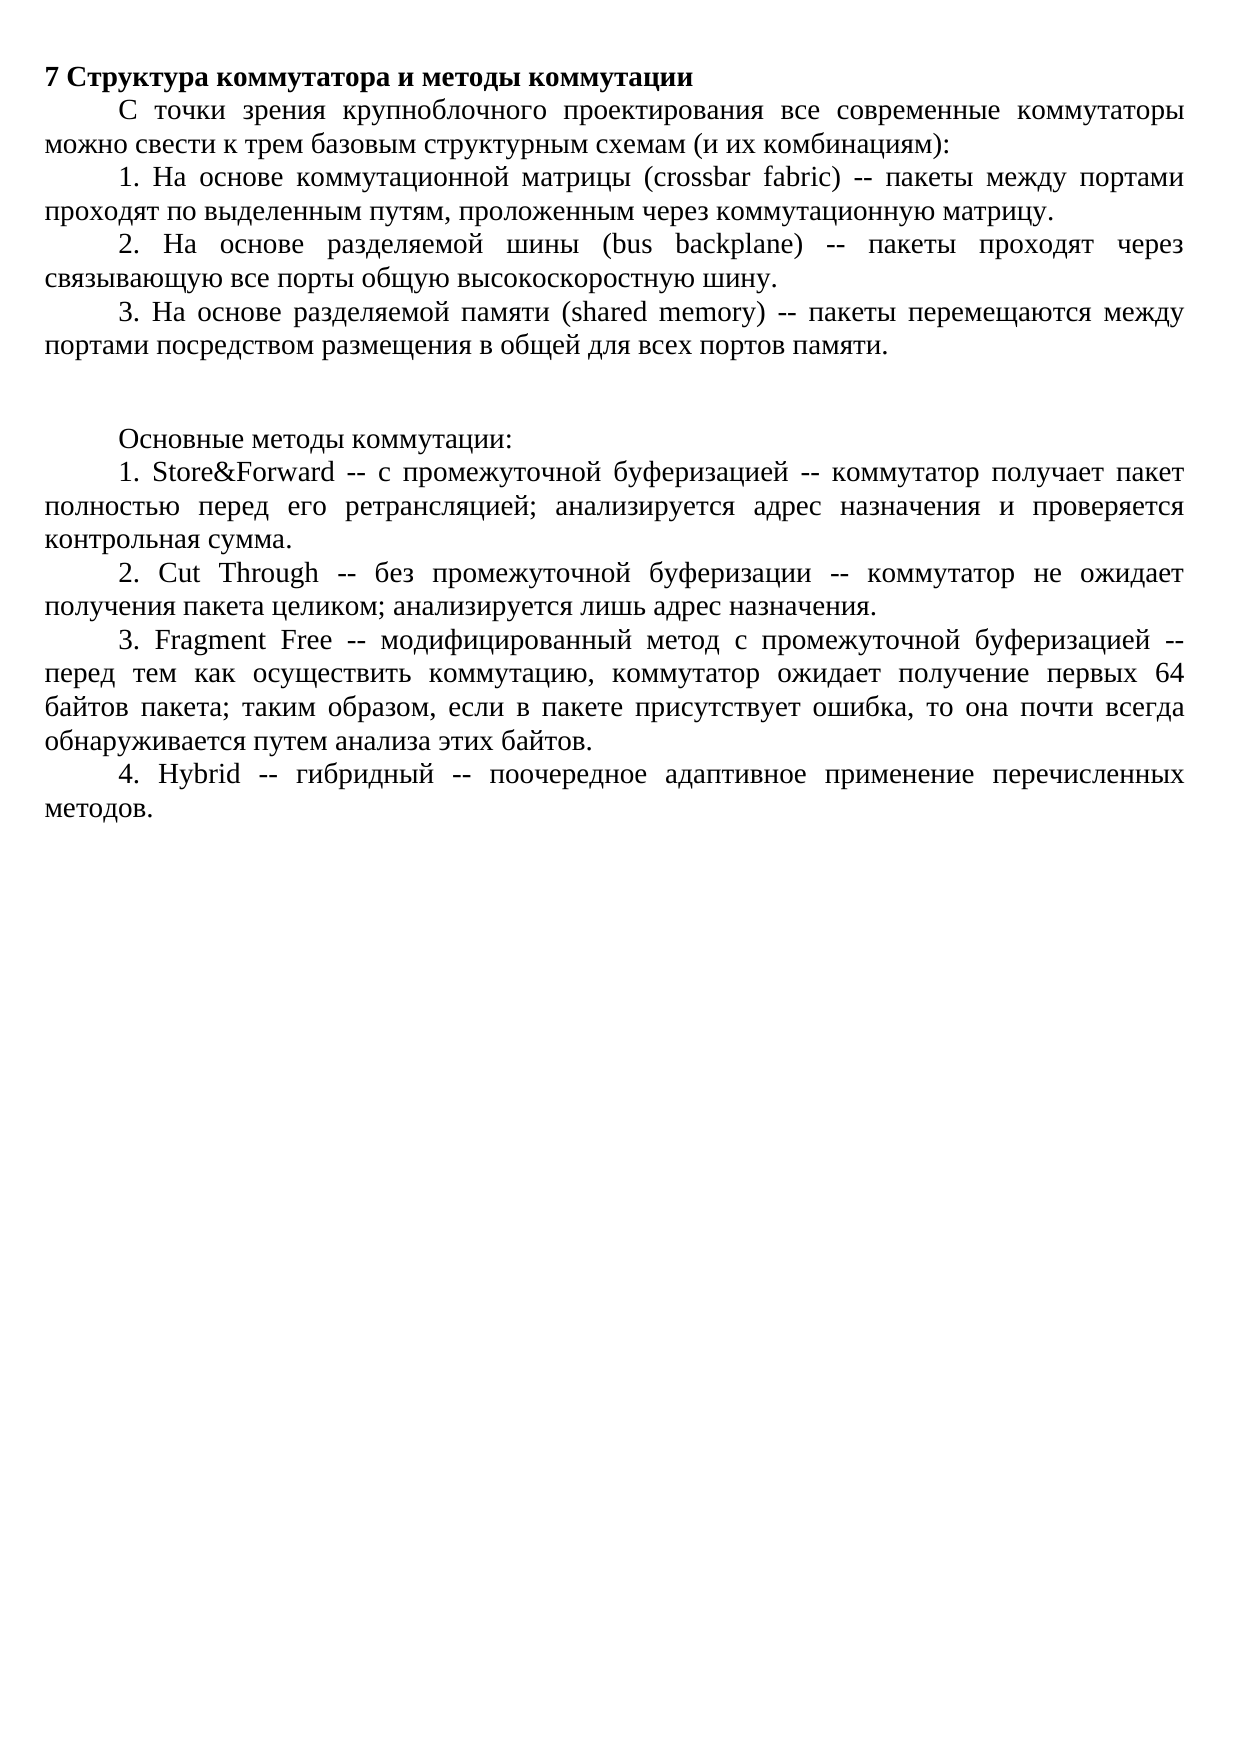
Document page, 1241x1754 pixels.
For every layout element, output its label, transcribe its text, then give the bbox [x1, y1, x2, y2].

text 3. Fragment Free -- модифицированный метод с промежуточной буферизацией -- перед тем как осуществить коммутацию, коммутатор ожидает получение первых 64 байтов пакета; таким образом, если в пакете присутствует ошибка, то она почти всегда обнаруживается путем анализа этих байтов. [44, 622, 1185, 756]
text С точки зрения крупноблочного проектирования все современные коммутаторы можно свести к трем базовым структурным схемам (и их комбинациям): [44, 92, 1185, 159]
text 1. На основе коммутационной матрицы (crossbar fabric) -- пакеты между портами проходят по выделенным путям, проложенным через коммутационную матрицу. [44, 159, 1185, 227]
text 1. Store&Forward -- с промежуточной буферизацией -- коммутатор получает пакет полностью перед его ретрансляцией; анализируется адрес назначения и проверяется контрольная сумма. [44, 454, 1185, 555]
text 4. Hybrid -- гибридный -- поочередное адаптивное применение перечисленных методов. [44, 756, 1185, 823]
text 3. На основе разделяемой памяти (shared memory) -- пакеты перемещаются между портами посредством размещения в общей для всех портов памяти. [44, 294, 1185, 361]
text 2. На основе разделяемой шины (bus backplane) -- пакеты проходят через связывающую все порты общую высокоскоростную шину. [44, 227, 1185, 294]
text Основные методы коммутации: [44, 421, 1185, 454]
text 2. Cut Through -- без промежуточной буферизации -- коммутатор не ожидает получения пакета целиком; анализируется лишь адрес назначения. [44, 555, 1185, 622]
subtitle 7 Структура коммутатора и методы коммутации [44, 59, 1185, 92]
